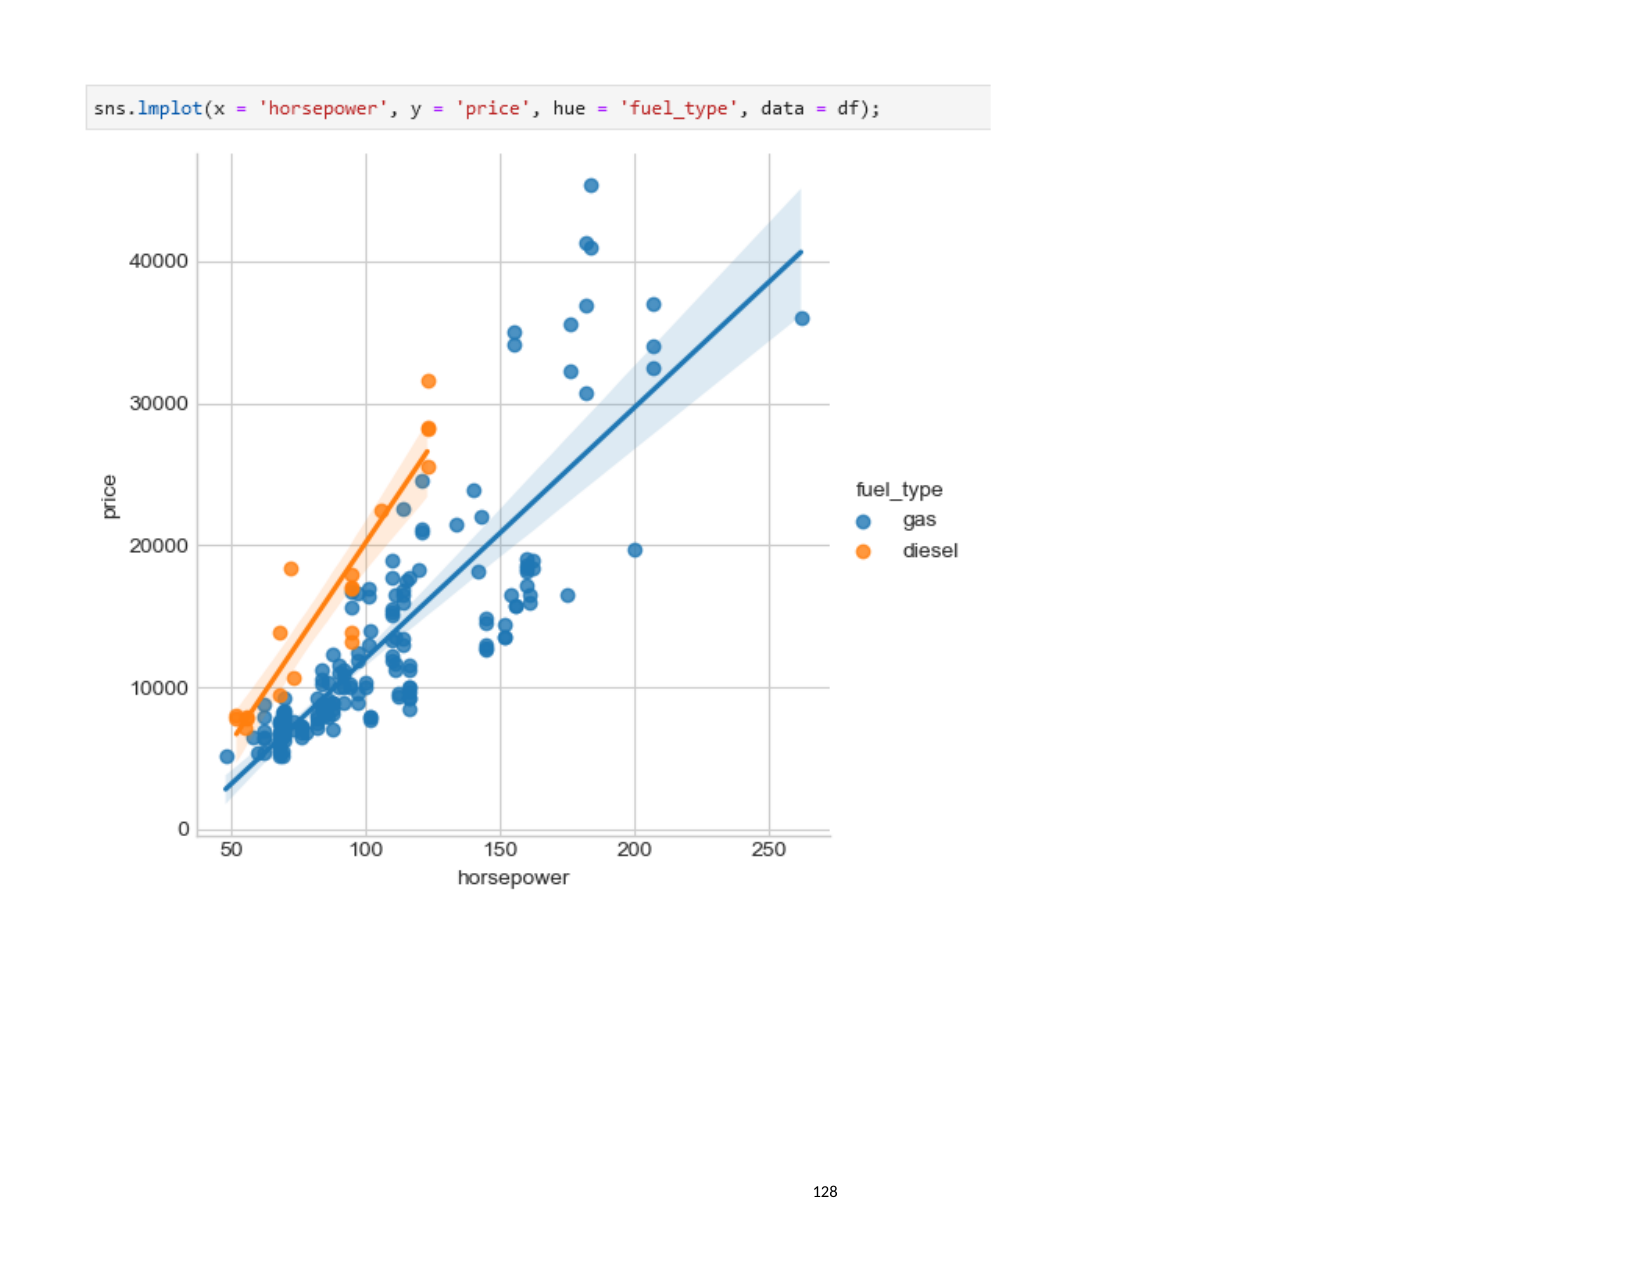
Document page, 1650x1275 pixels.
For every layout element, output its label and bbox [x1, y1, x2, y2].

picture [75, 75, 991, 908]
